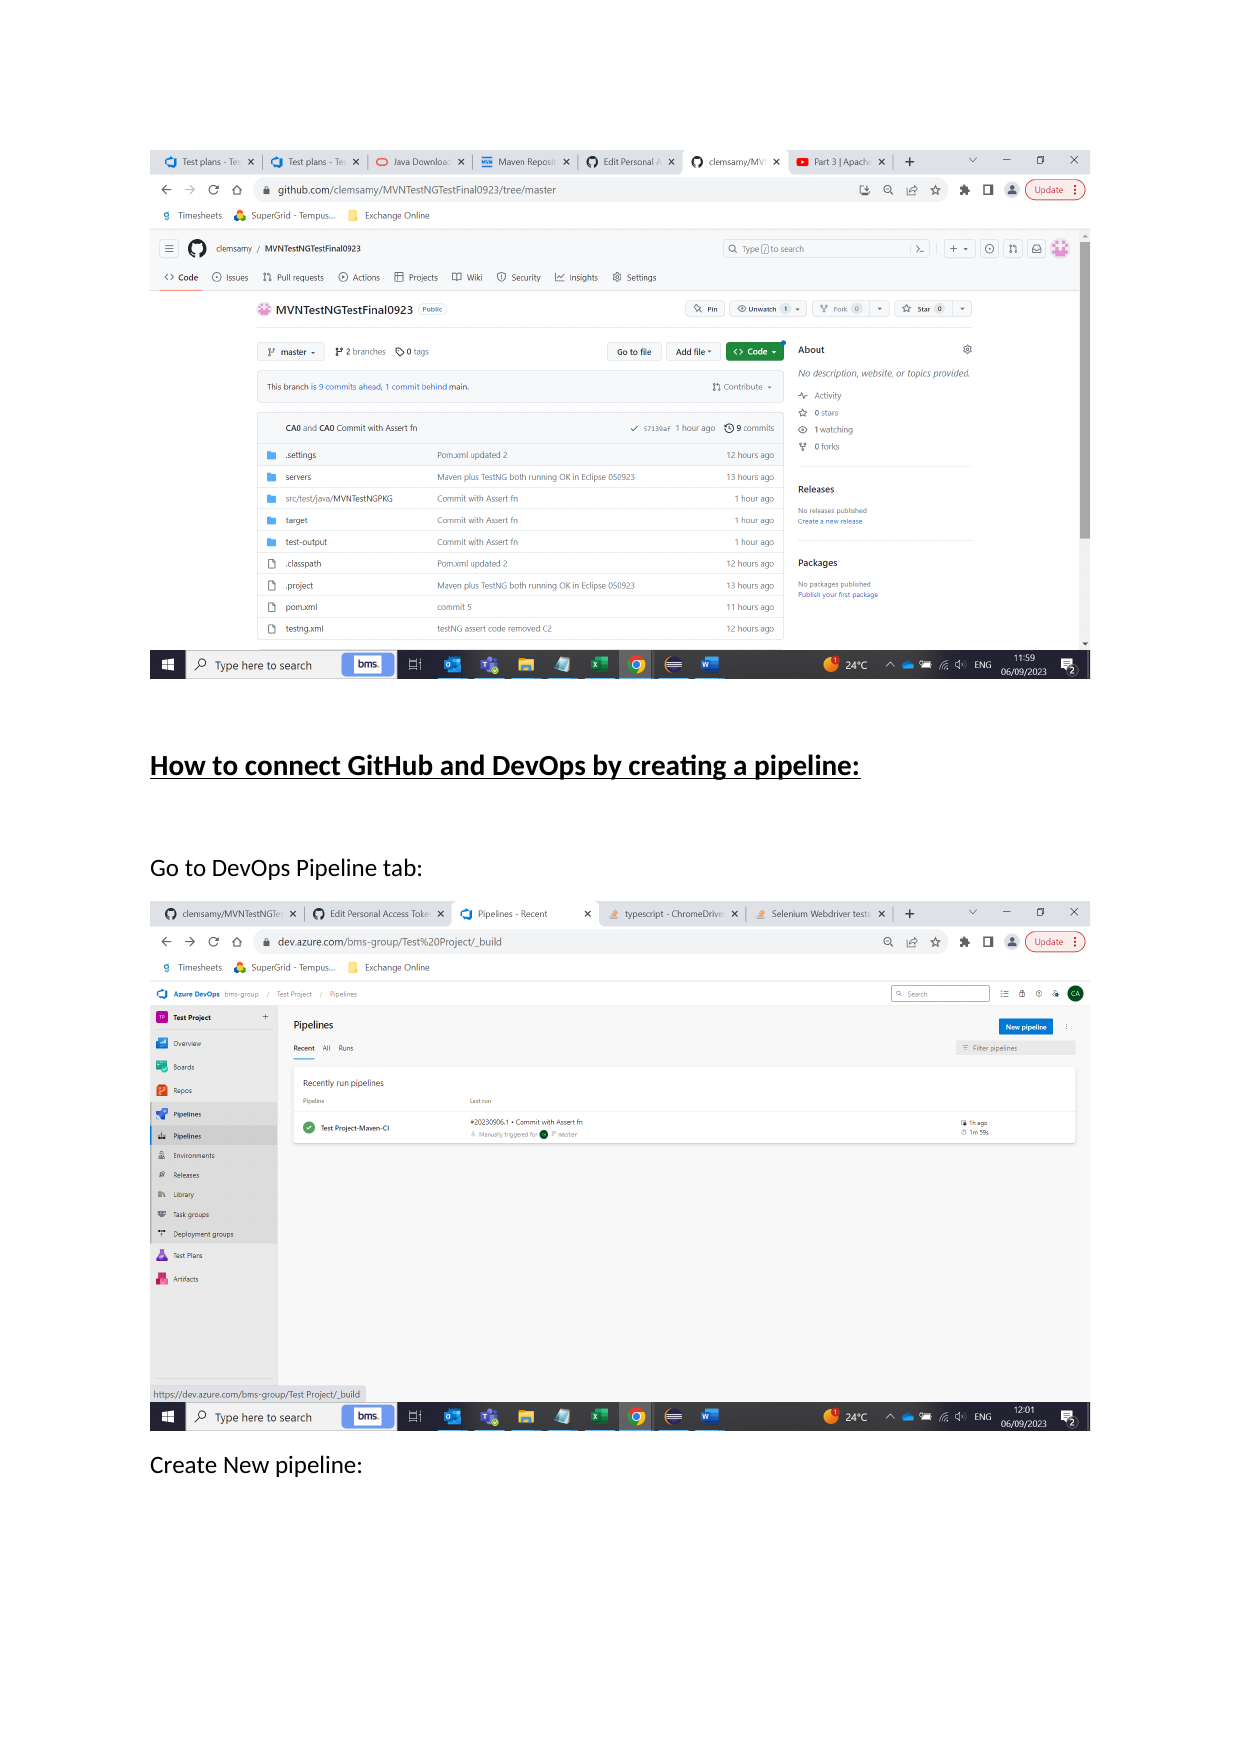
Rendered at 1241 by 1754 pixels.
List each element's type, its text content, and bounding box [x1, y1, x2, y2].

picture [150, 150, 1091, 679]
text How to connect GitHub and DevOps by creating a pipeline: [150, 747, 1090, 783]
text Go to DevOps Pipeline tab: [150, 852, 1090, 882]
picture [150, 901, 1091, 1431]
text Create New pipeline: [150, 1449, 1090, 1480]
